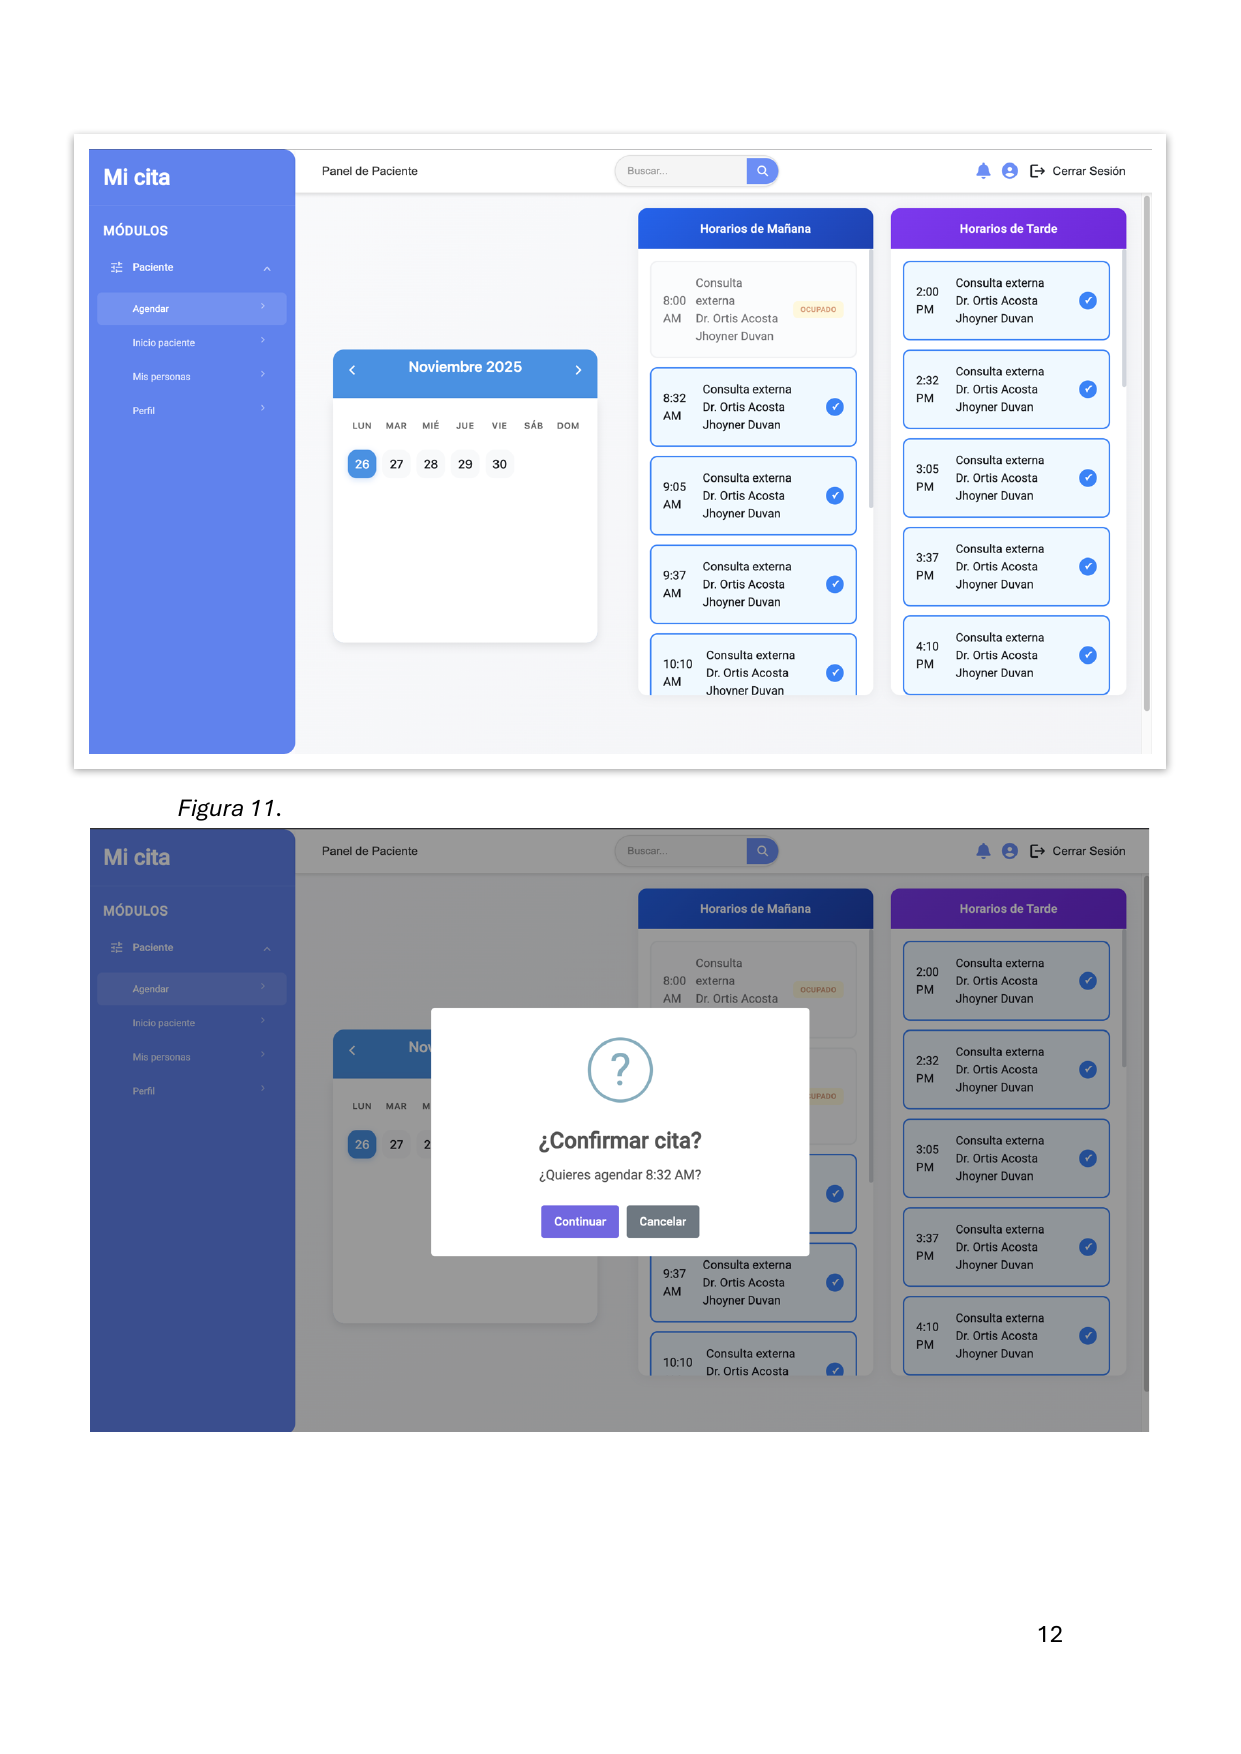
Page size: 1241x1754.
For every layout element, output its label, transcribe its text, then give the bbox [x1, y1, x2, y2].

picture [89, 149, 1152, 754]
text Figura 11. [177, 776, 1063, 823]
picture [88, 828, 1148, 1430]
